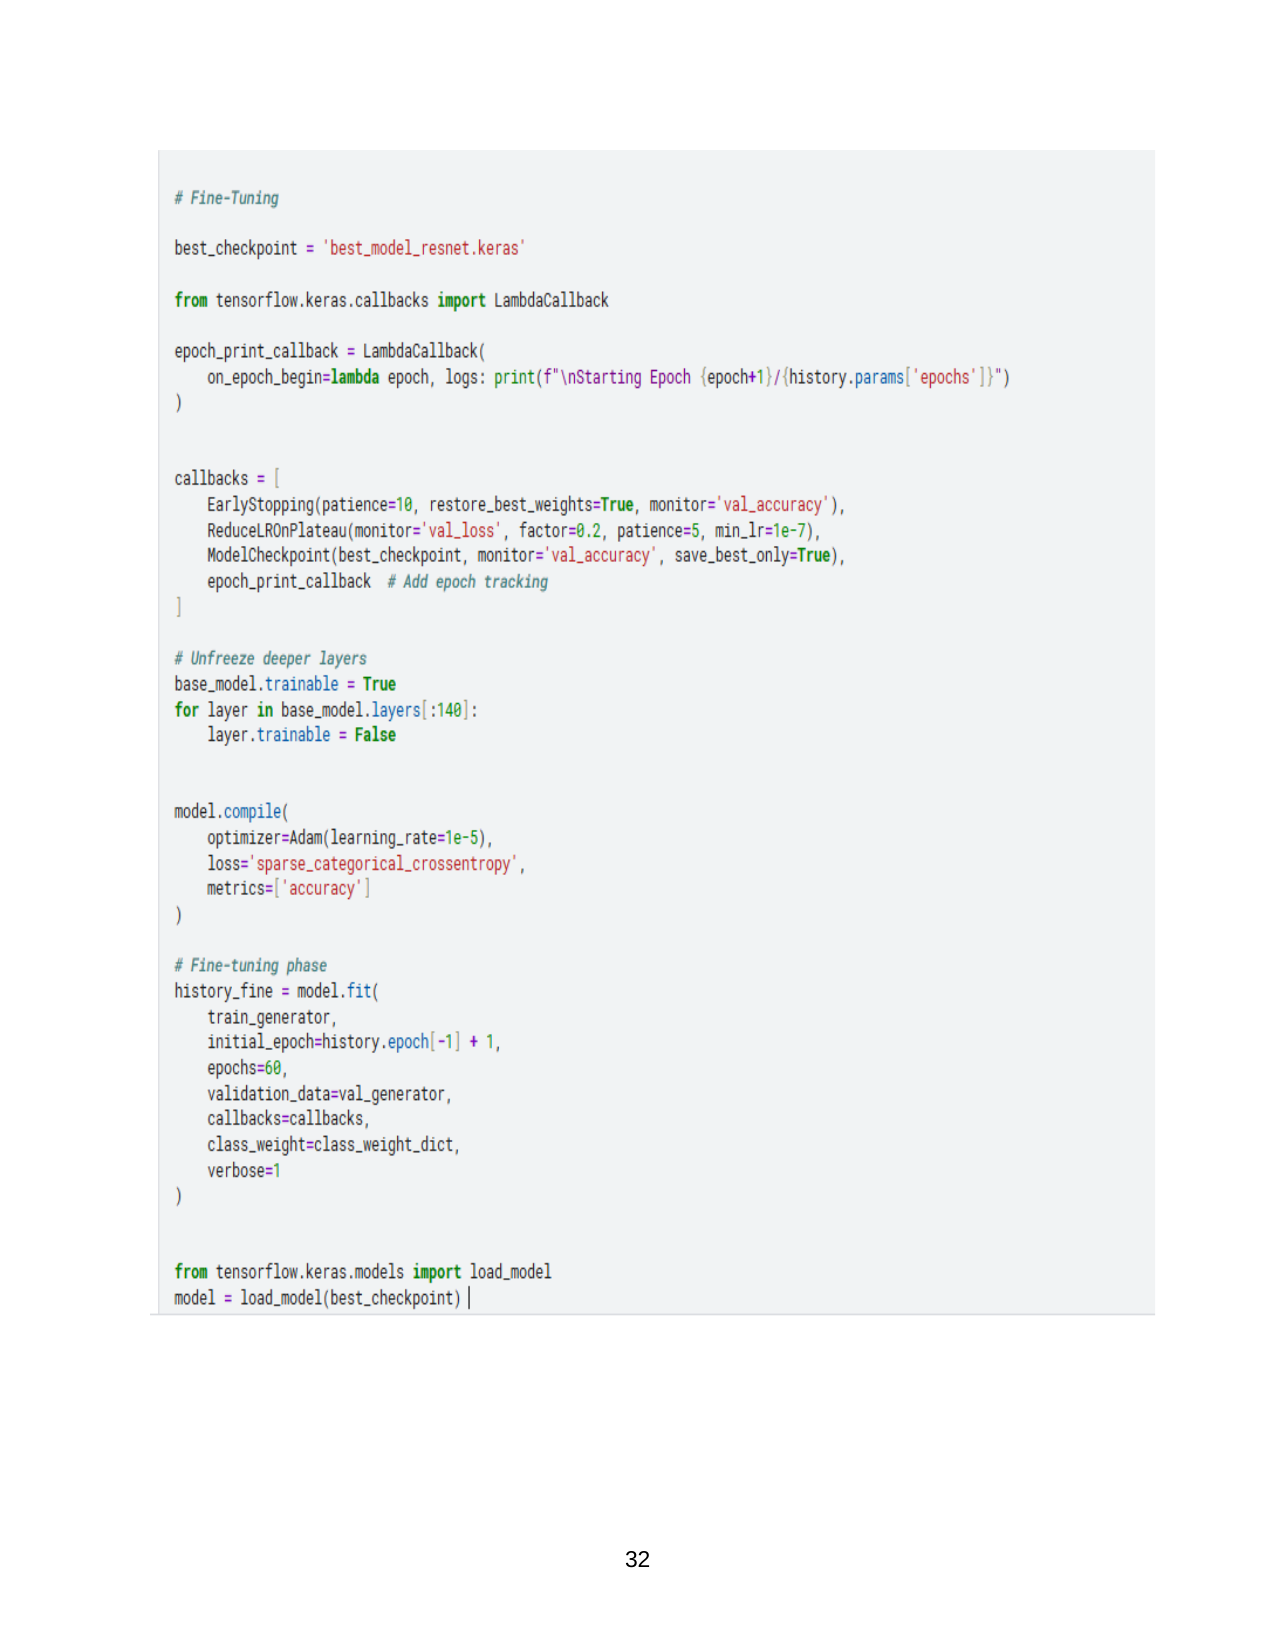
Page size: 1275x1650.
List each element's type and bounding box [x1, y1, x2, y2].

picture [150, 150, 1156, 1317]
